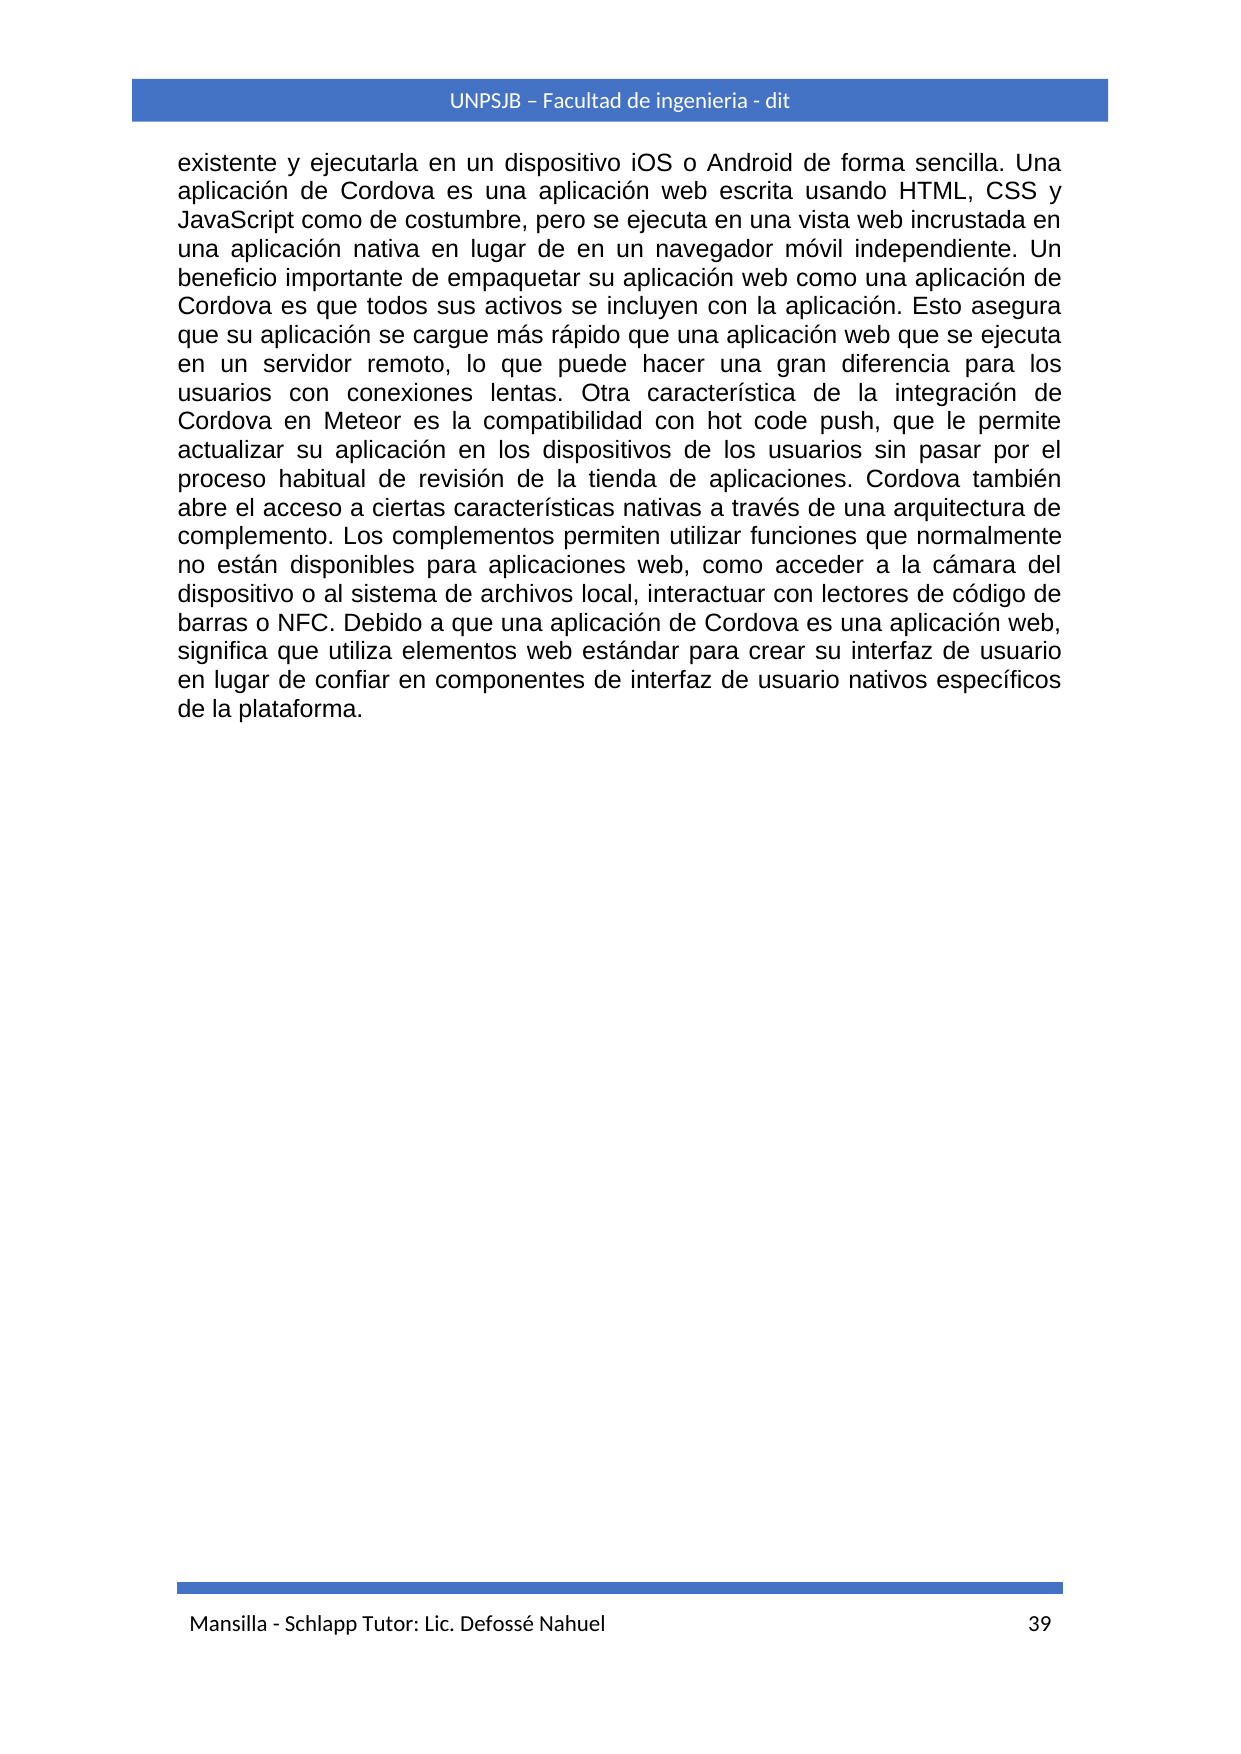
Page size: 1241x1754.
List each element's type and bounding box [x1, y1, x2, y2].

text [177, 148, 1063, 723]
